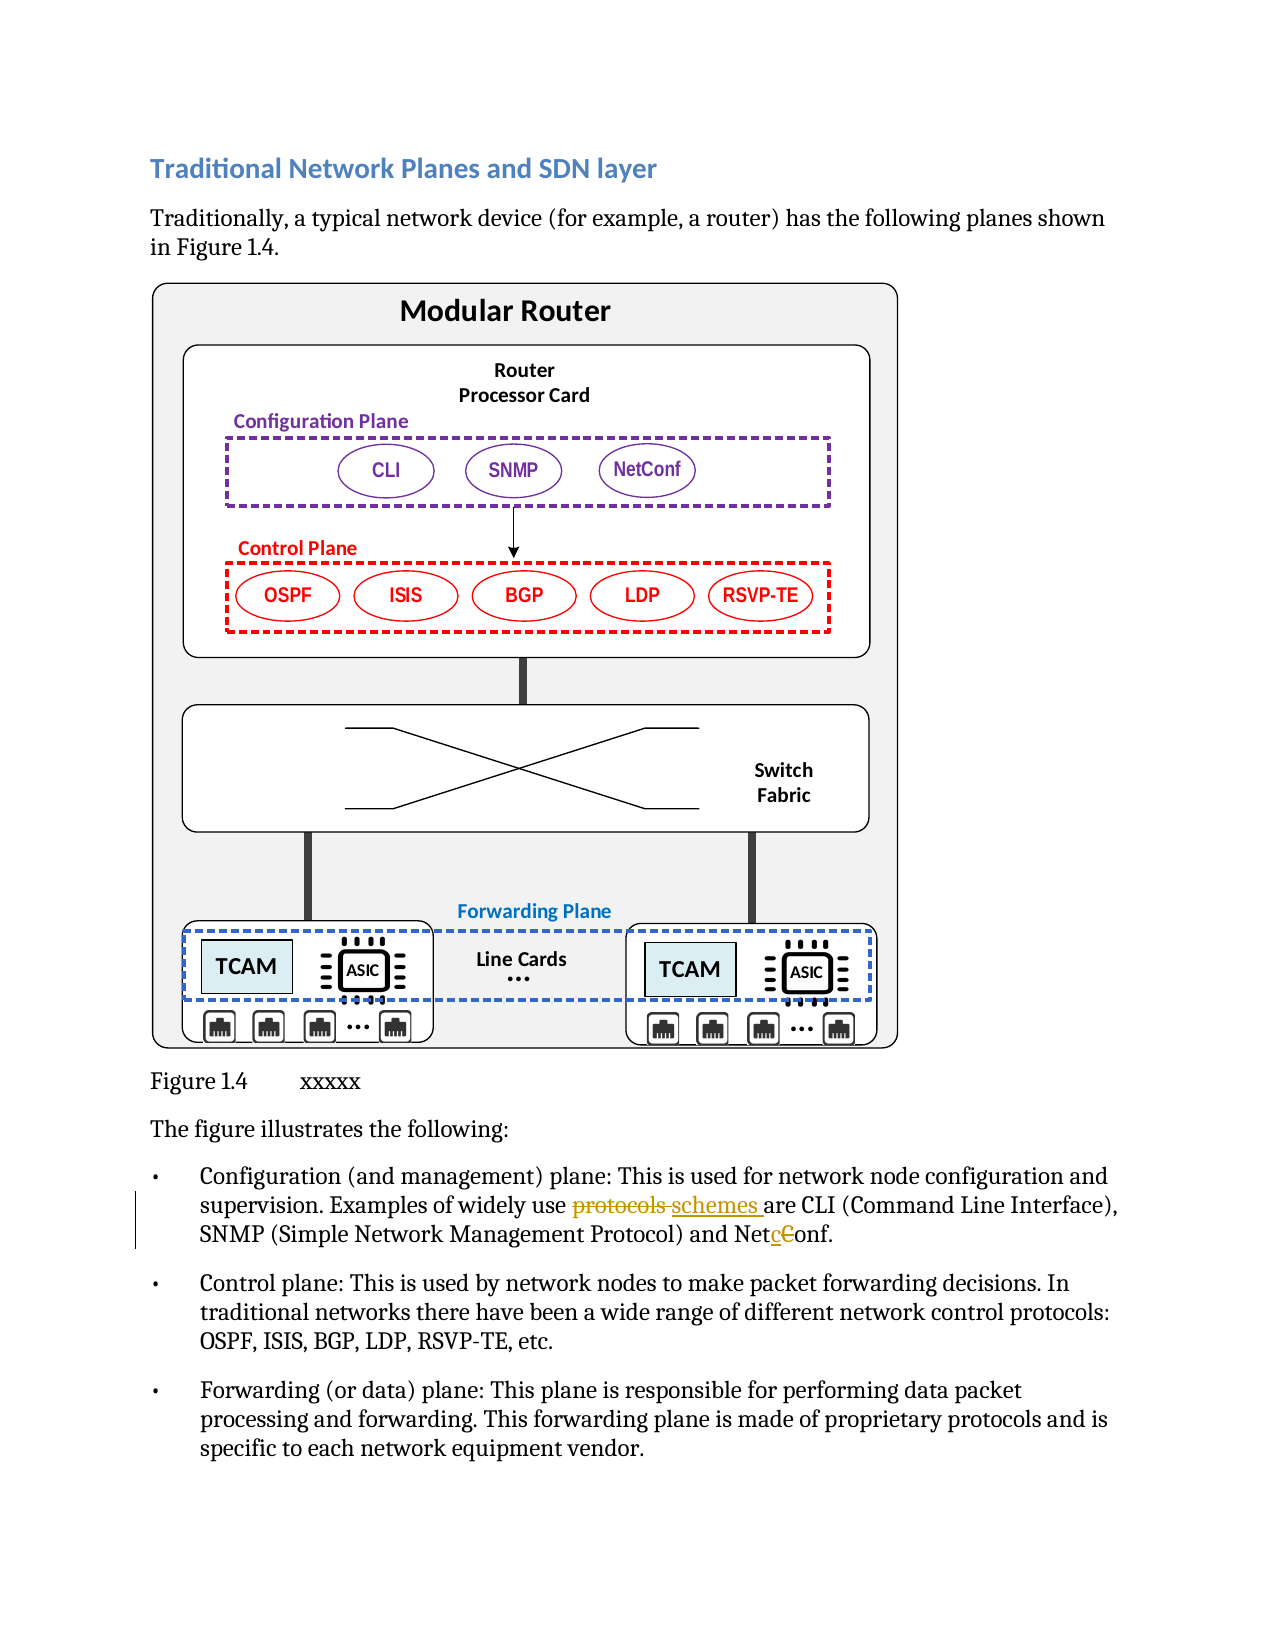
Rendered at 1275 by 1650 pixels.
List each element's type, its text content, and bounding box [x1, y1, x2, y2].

list Configuration (and management) plane: This is used for network node configuration and supervision. Examples of widely use are CLI (Command Line Interface), SNMP (Simple Network Management Protocol) and Netonf. [150, 1162, 1125, 1248]
subtitle Traditional Network Planes and SDN layer [150, 150, 1125, 186]
list Control plane: This is used by network nodes to make packet forwarding decisions. In traditional networks there have been a wide range of different network control protocols: OSPF, ISIS, BGP, LDP, RSVP-TE, etc. [150, 1269, 1125, 1356]
text Figure 1.4 xxxxx [150, 1067, 1125, 1096]
list Forwarding (or data) plane: This plane is responsible for performing data packet processing and forwarding. This forwarding plane is made of proprietary protocols and is specific to each network equipment vendor. [150, 1376, 1125, 1463]
text Traditionally, a typical network device (for example, a router) has the following planes shown in Figure 1.4. [150, 204, 1125, 262]
text The figure illustrates the following: [150, 1115, 1125, 1143]
